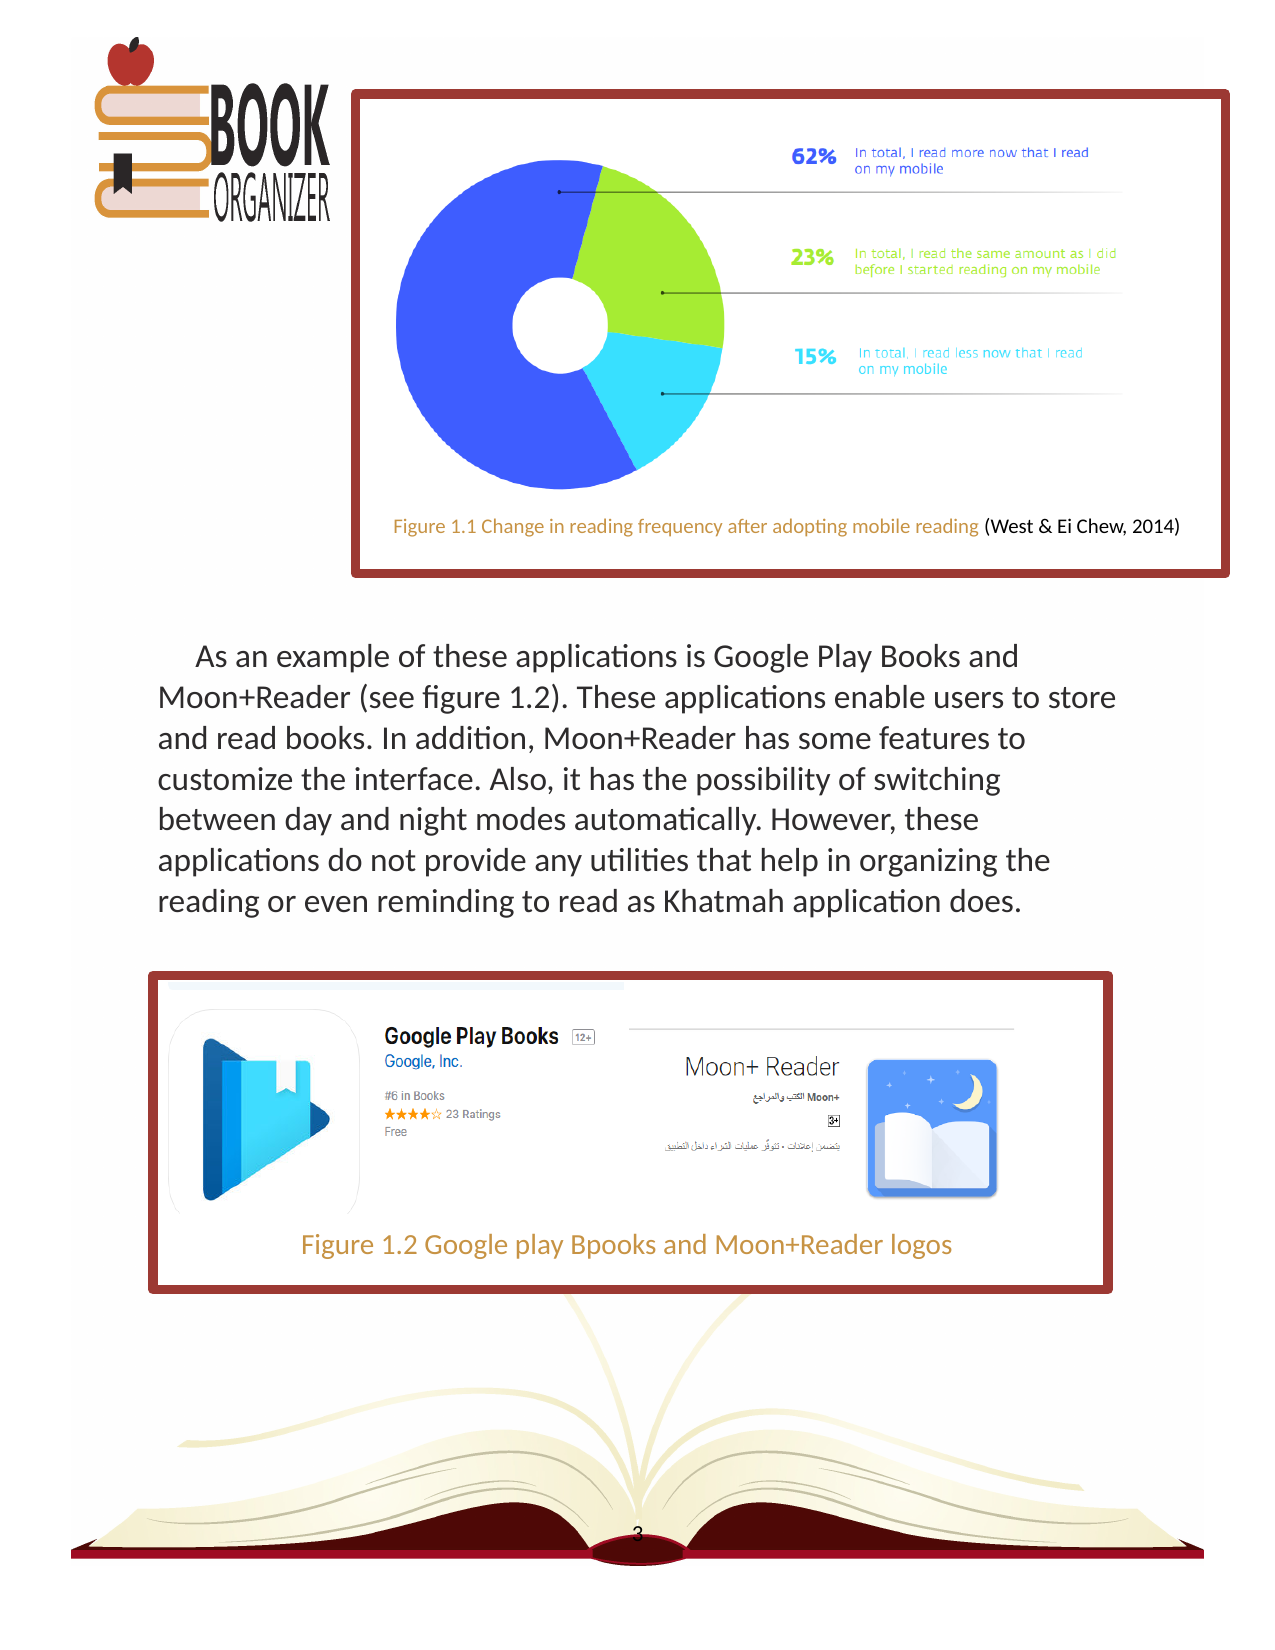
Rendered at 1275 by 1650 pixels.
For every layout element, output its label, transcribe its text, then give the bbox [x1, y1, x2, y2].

picture [388, 101, 1186, 502]
text As an example of these applications is Google Play Books and Moon+Reader (see figure 1.2). These applications enable users to store and read books. In addition, Moon+Reader has some features to customize the interface. Also, it has the possibility of switching between day and night modes automatically. However, these applications do not provide any utilities that help in organizing the reading or even reminding to read as Khatmah application does. [157, 635, 1117, 920]
picture [71, 37, 1204, 1566]
